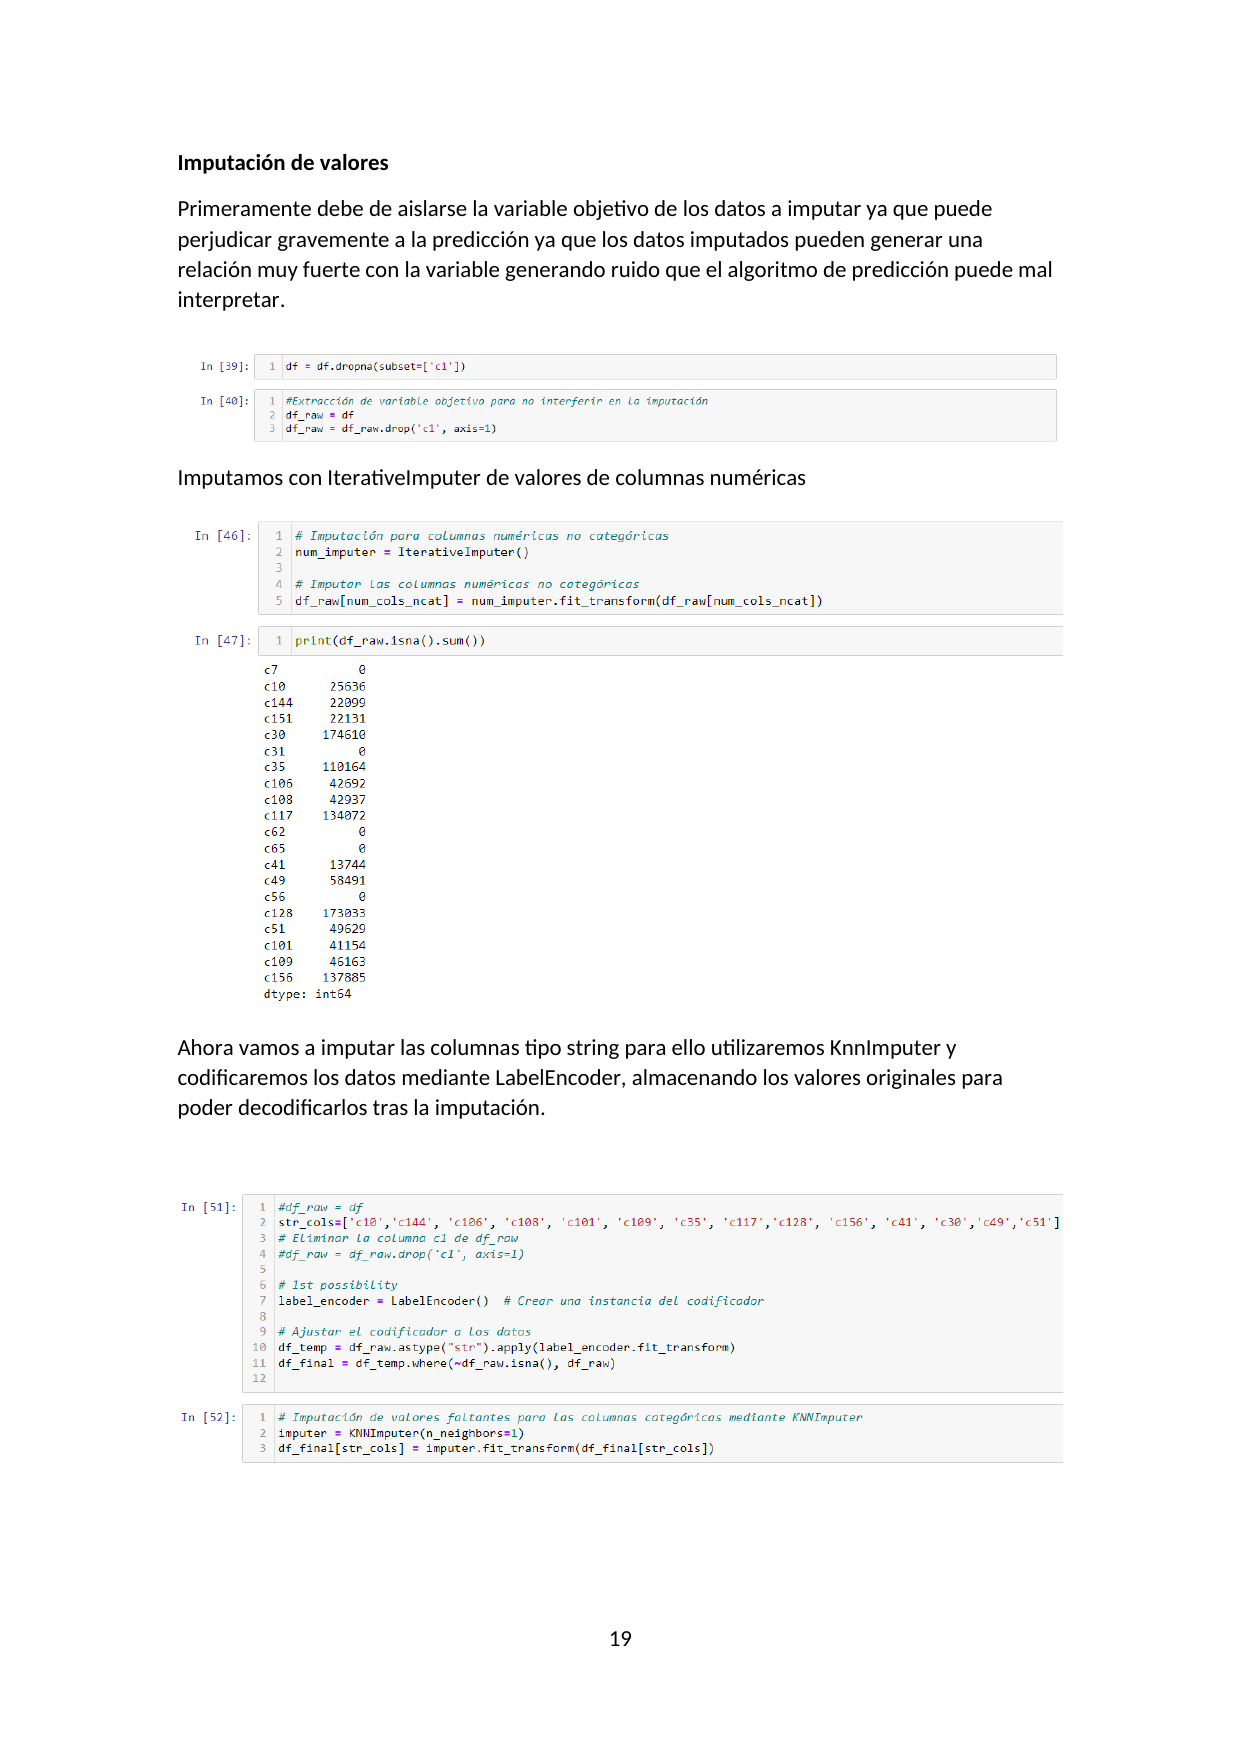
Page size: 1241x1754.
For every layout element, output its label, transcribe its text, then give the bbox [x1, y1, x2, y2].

text Primeramente debe de aislarse la variable objetivo de los datos a imputar ya que puede perjudicar gravemente a la predicción ya que los datos imputados pueden generar una relación muy fuerte con la variable generando ruido que el algoritmo de predicción puede mal interpretar. [177, 194, 1063, 313]
picture [177, 509, 1063, 1014]
text Ahora vamos a imputar las columnas tipo string para ello utilizaremos KnnImputer y codificaremos los datos mediante LabelEncoder, almacenando los valores originales para poder decodificarlos tras la imputación. [177, 1033, 1063, 1121]
text Imputación de valores [177, 148, 1063, 176]
picture [177, 1187, 1063, 1468]
picture [177, 332, 1063, 444]
text Imputamos con IterativeImputer de valores de columnas numéricas [177, 463, 1063, 491]
